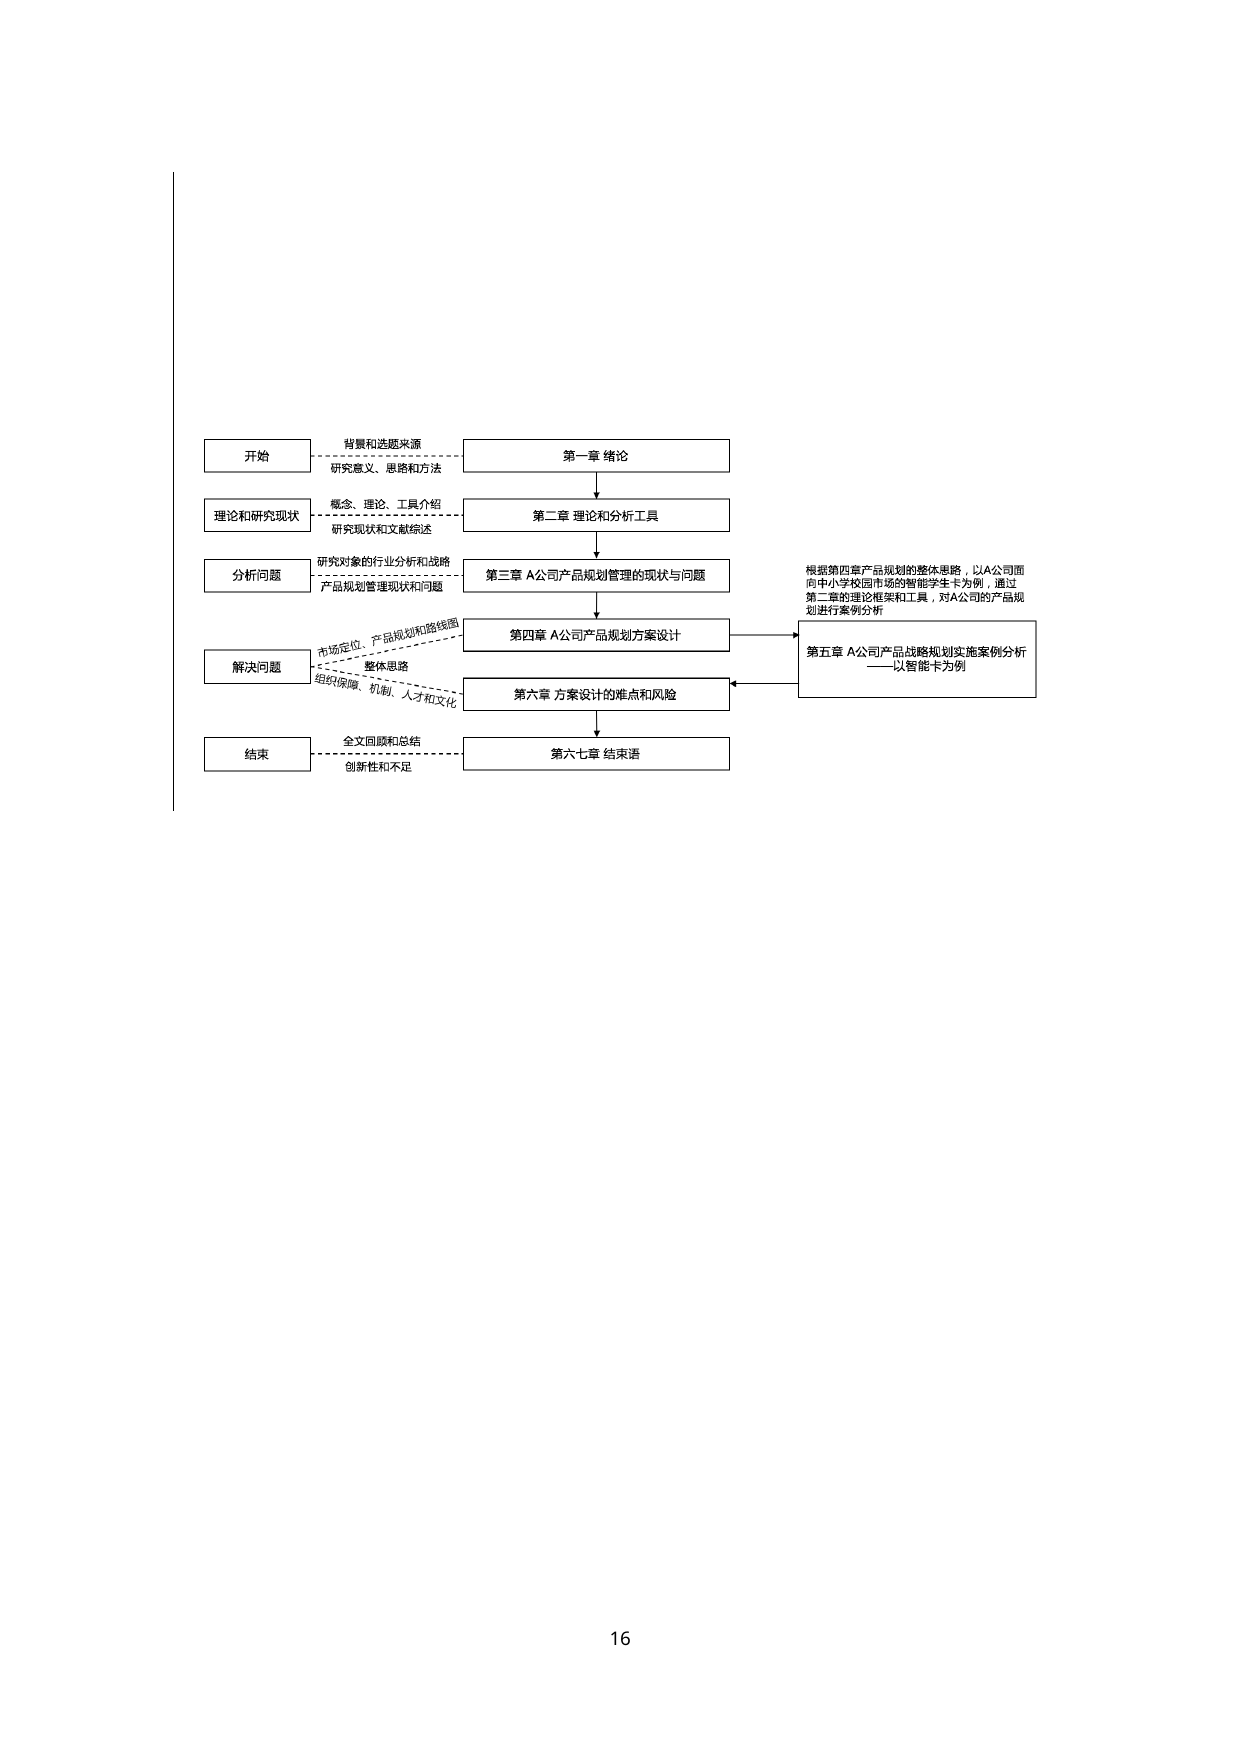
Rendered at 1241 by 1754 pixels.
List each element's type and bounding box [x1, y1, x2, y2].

picture [187, 414, 1053, 794]
